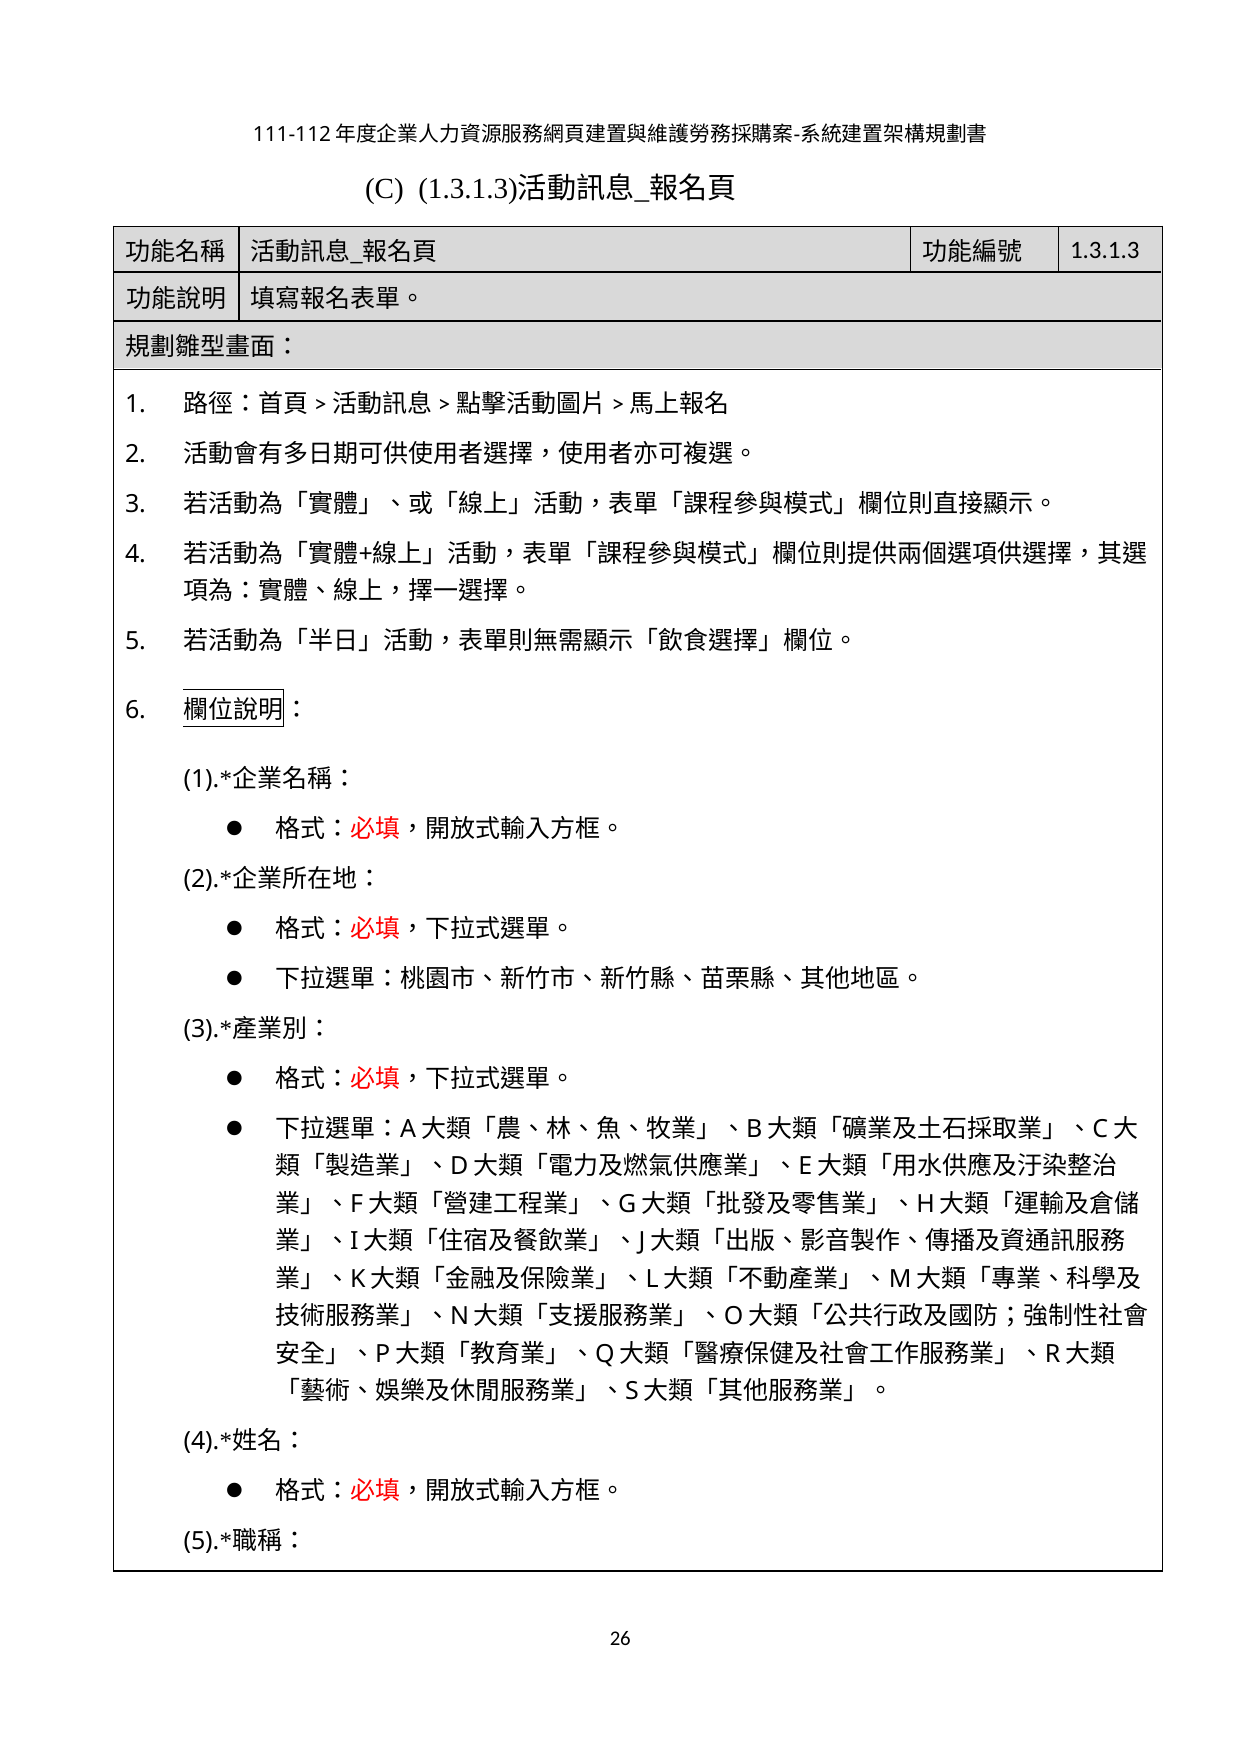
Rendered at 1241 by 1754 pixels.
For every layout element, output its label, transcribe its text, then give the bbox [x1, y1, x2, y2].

table_cell 規劃雛型畫面： [114, 320, 1162, 368]
table_header 活動訊息_報名頁 [240, 227, 910, 271]
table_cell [114, 369, 1162, 1570]
table_header 1.3.1.3 [1059, 227, 1162, 271]
table_cell 填寫報名表單。 [240, 271, 1162, 320]
table_cell 功能說明 [114, 273, 238, 320]
list (1.3.1.3)活動訊息_報名頁 [365, 164, 1053, 207]
table_header 功能名稱 [114, 227, 238, 271]
table_header 功能編號 [911, 227, 1058, 271]
